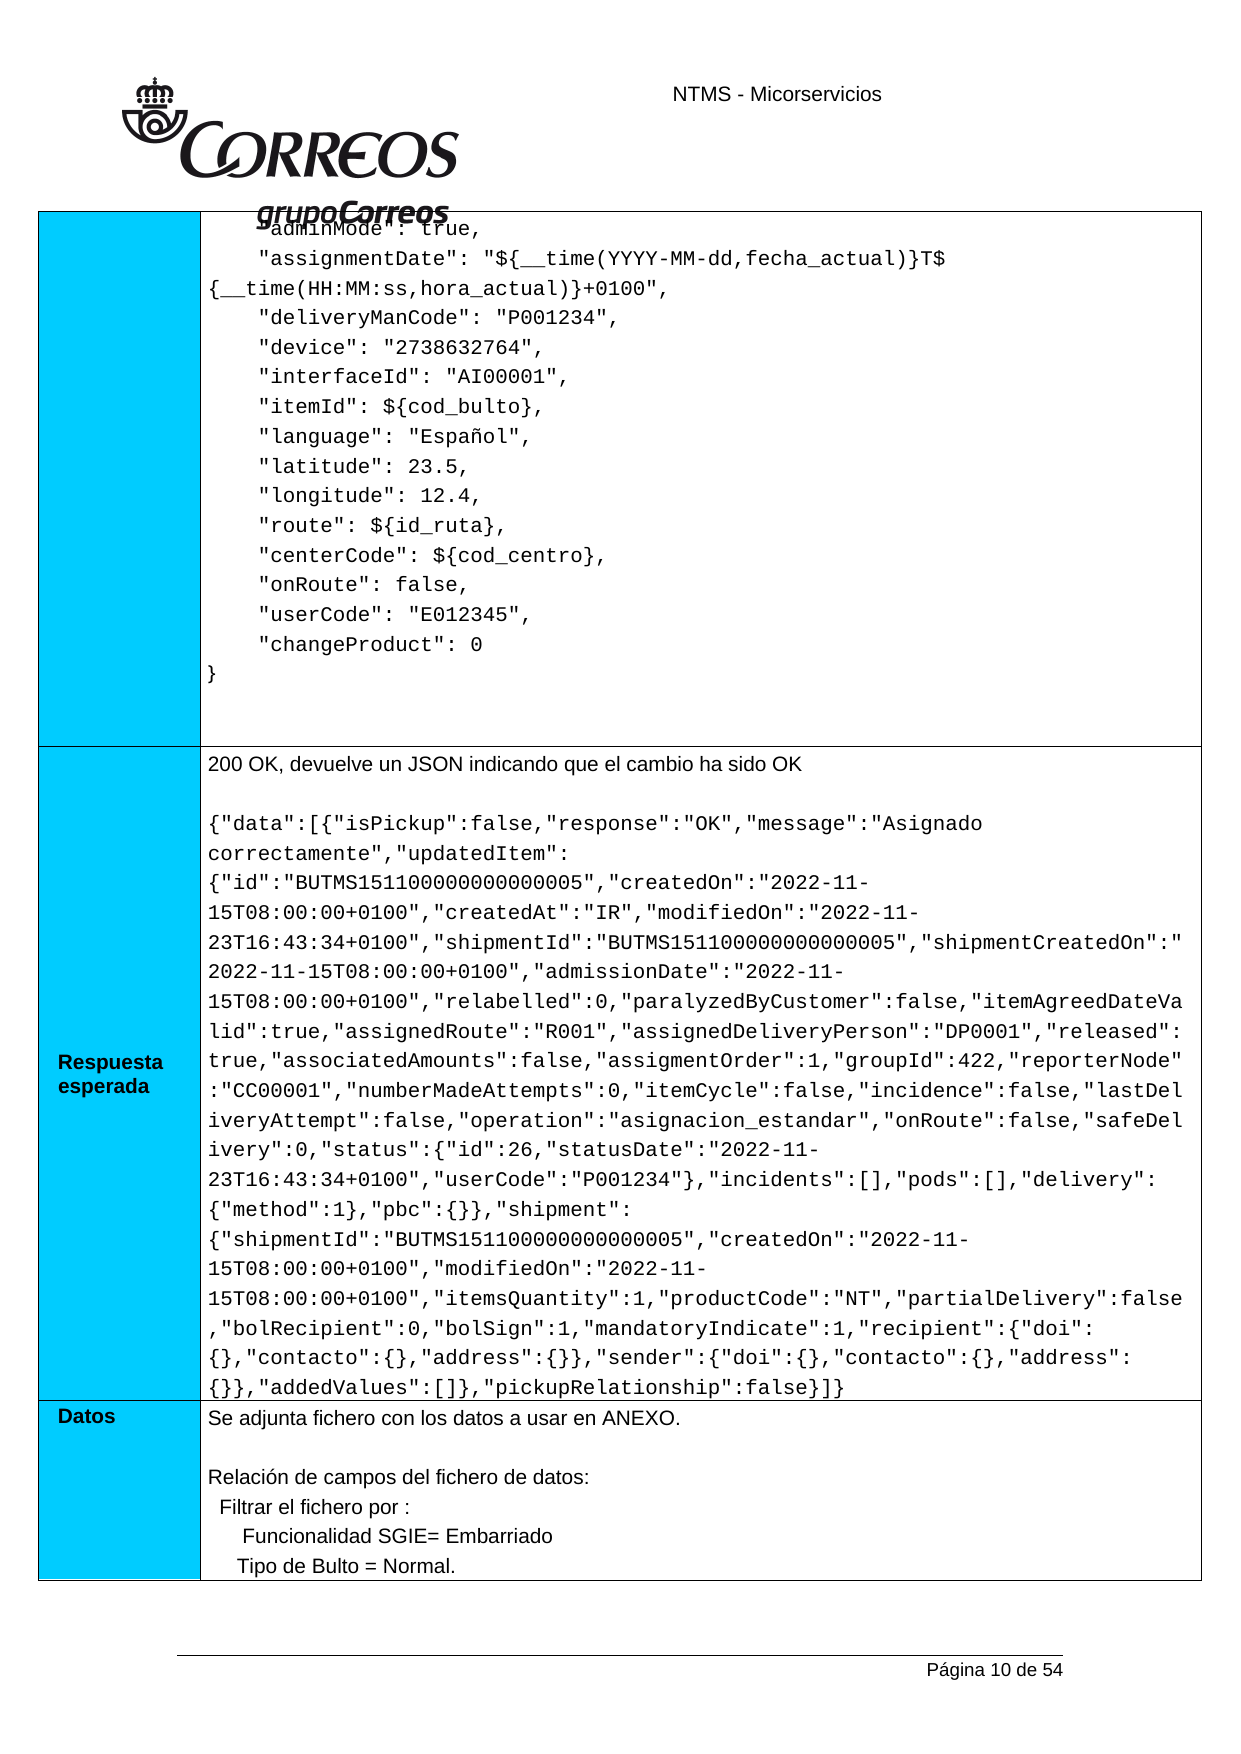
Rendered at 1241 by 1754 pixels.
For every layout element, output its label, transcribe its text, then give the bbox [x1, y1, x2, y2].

table_cell Datos [39, 1401, 200, 1579]
picture [113, 73, 468, 211]
table_cell 200 OK, devuelve un JSON indicando que el cambio ha sido OK {"data":[{"isPickup":false,"response":"OK","message":"Asignado correctamente","updatedItem":{"id":"BUTMS151100000000000005","createdOn":"2022-11-15T08:00:00+0100","createdAt":"IR","modifiedOn":"2022-11-23T16:43:34+0100","shipmentId":"BUTMS151100000000000005","shipmentCreatedOn":"2022-11-15T08:00:00+0100","admissionDate":"2022-11-15T08:00:00+0100","relabelled":0,"paralyzedByCustomer":false,"itemAgreedDateValid":true,"assignedRoute":"R001","assignedDeliveryPerson":"DP0001","released":true,"associatedAmounts":false,"assigmentOrder":1,"groupId":422,"reporterNode":"CC00001","numberMadeAttempts":0,"itemCycle":false,"incidence":false,"lastDeliveryAttempt":false,"operation":"asignacion_estandar","onRoute":false,"safeDelivery":0,"status":{"id":26,"statusDate":"2022-11-23T16:43:34+0100","userCode":"P001234"},"incidents":[],"pods":[],"delivery":{"method":1},"pbc":{}},"shipment":{"shipmentId":"BUTMS151100000000000005","createdOn":"2022-11-15T08:00:00+0100","modifiedOn":"2022-11-15T08:00:00+0100","itemsQuantity":1,"productCode":"NT","partialDelivery":false,"bolRecipient":0,"bolSign":1,"mandatoryIndicate":1,"recipient":{"doi":{},"contacto":{},"address":{}},"sender":{"doi":{},"contacto":{},"address":{}},"addedValues":[]},"pickupRelationship":false}]} [201, 747, 1201, 1400]
table_cell Pasos: [39, 212, 200, 746]
table_cell Respuesta esperada [39, 747, 200, 1400]
